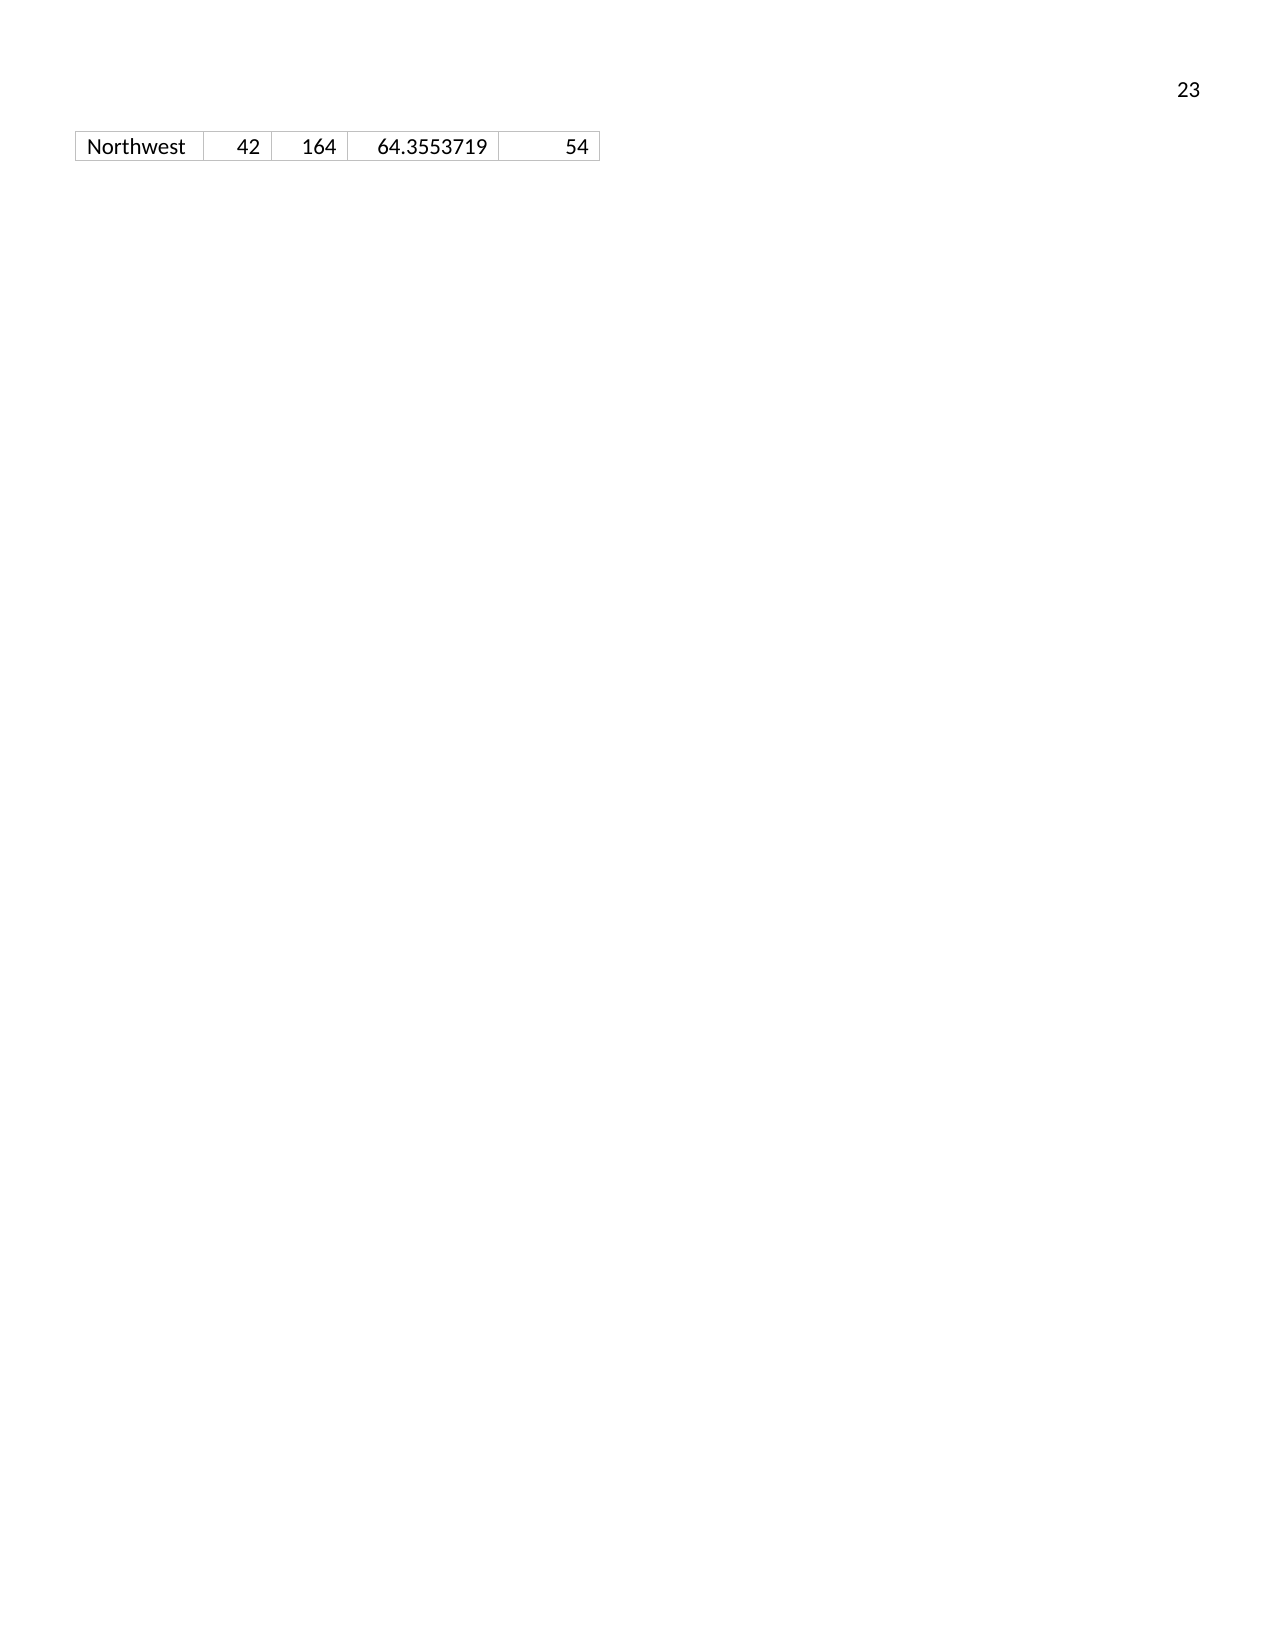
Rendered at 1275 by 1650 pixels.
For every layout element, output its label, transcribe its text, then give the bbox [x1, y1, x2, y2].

table_cell 164 [272, 132, 347, 160]
table_cell 64.3553719 [348, 132, 498, 160]
table_cell 54 [499, 132, 599, 160]
table_cell Northwest [76, 132, 203, 160]
table_cell 42 [204, 132, 271, 160]
